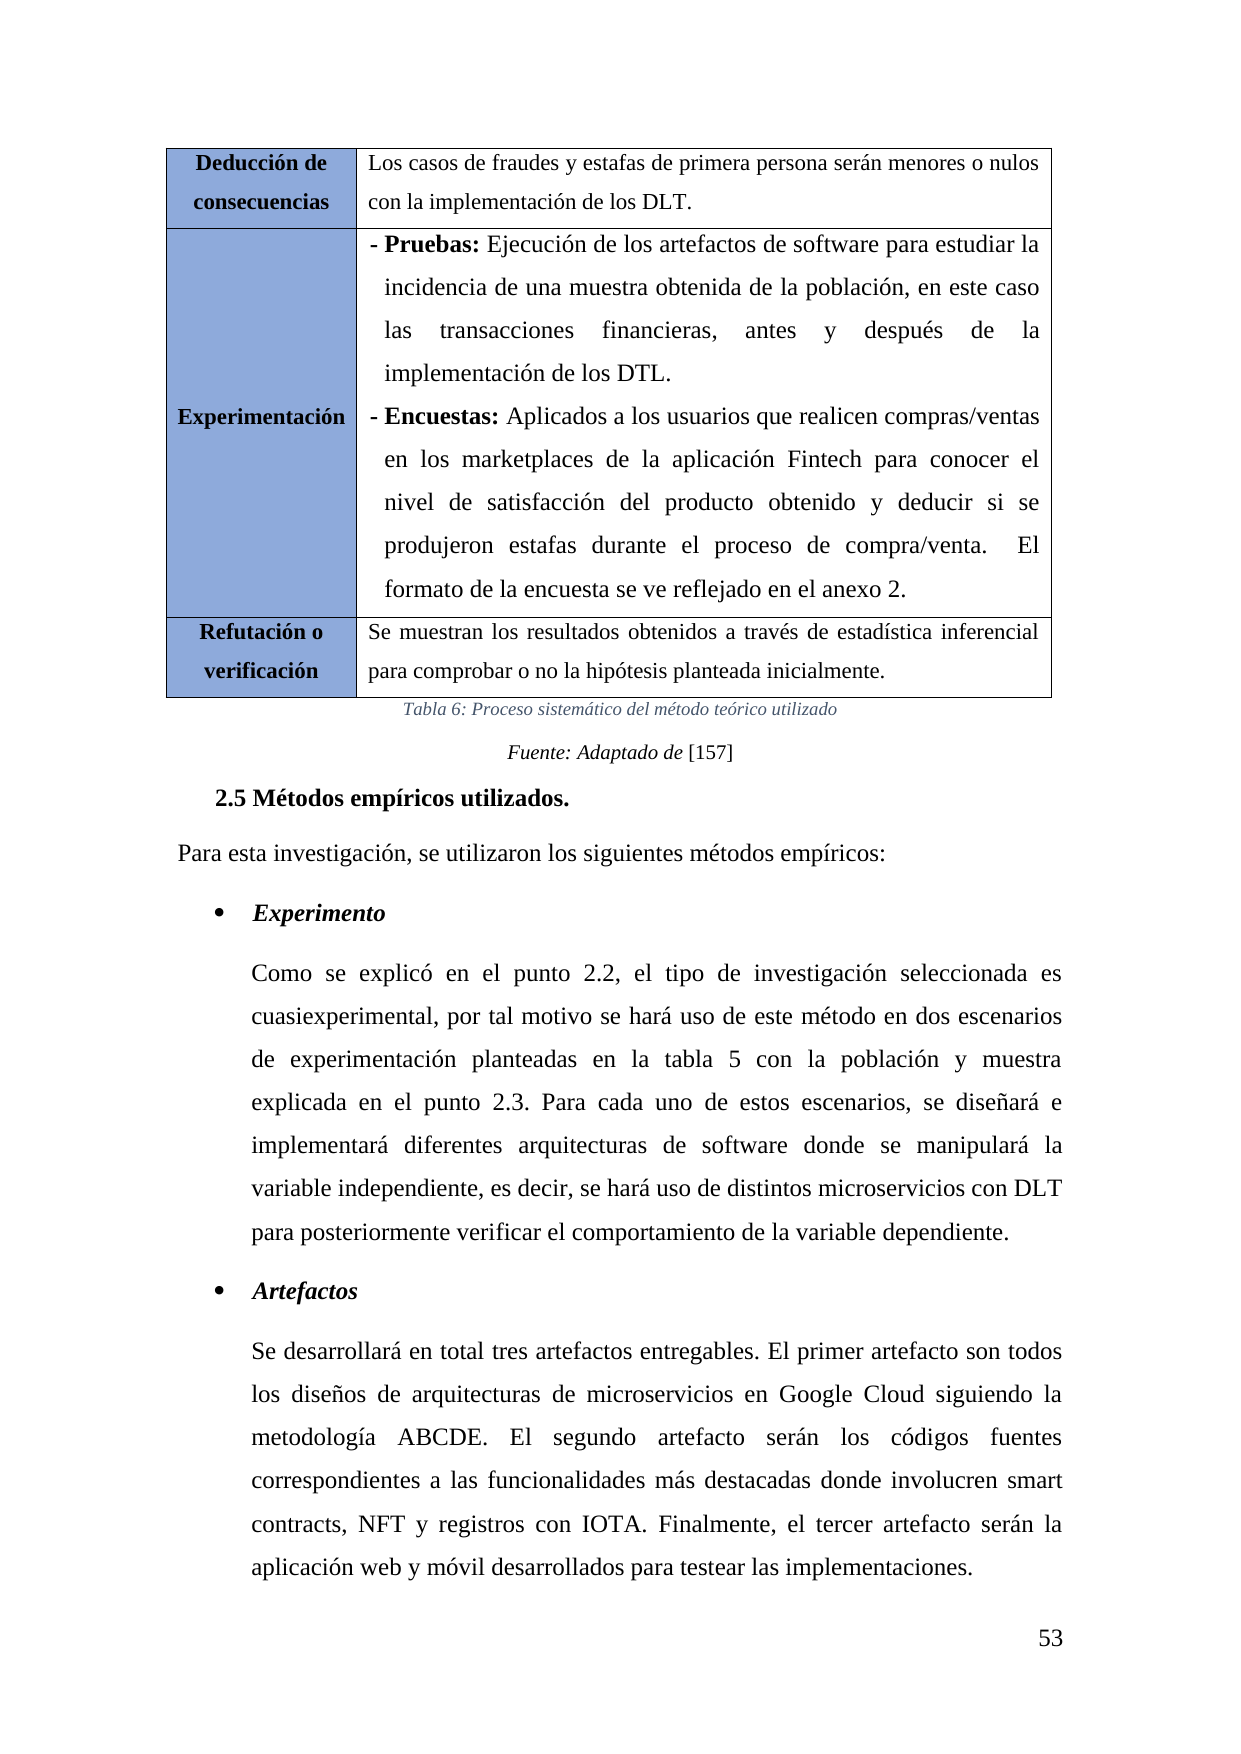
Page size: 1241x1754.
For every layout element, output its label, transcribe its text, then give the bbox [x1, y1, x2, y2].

table_cell Se muestran los resultados obtenidos a través de estadística inferencial para comprobar o no la hipótesis planteada inicialmente. [357, 618, 1051, 697]
table_cell Pruebas: Ejecución de los artefactos de software para estudiar la incidencia de una muestra obtenida de la población, en este caso las transacciones financieras, antes y después de la implementación de los DTL. Encuestas: Aplicados a los usuarios que realicen compras/ventas en los marketplaces de la aplicación Fintech para conocer el nivel de satisfacción del producto obtenido y deducir si se produjeron estafas durante el proceso de compra/venta. El formato de la encuesta se ve reflejado en el anexo 2. [357, 229, 1051, 617]
list Métodos empíricos utilizados. [215, 783, 1063, 811]
list Artefactos [215, 1276, 1063, 1305]
text Como se explicó en el punto 2.2, el tipo de investigación seleccionada es cuasiexperimental, por tal motivo se hará uso de este método en dos escenarios de experimentación planteadas en la tabla 5 con la población y muestra explicada en el punto 2.3. Para cada uno de estos escenarios, se diseñará e implementará diferentes arquitecturas de software donde se manipulará la variable independiente, es decir, se hará uso de distintos microservicios con DLT para posteriormente verificar el comportamiento de la variable dependiente. [251, 958, 1063, 1245]
text Fuente: Adaptado de [177, 740, 1063, 764]
text Para esta investigación, se utilizaron los siguientes métodos empíricos: [177, 838, 1063, 867]
table_cell Experimentación [167, 229, 356, 617]
table_cell Refutación o verificación [167, 618, 356, 697]
table_cell Deducción de consecuencias [167, 149, 356, 228]
text Se desarrollará en total tres artefactos entregables. El primer artefacto son todos los diseños de arquitecturas de microservicios en Google Cloud siguiendo la metodología ABCDE. El segundo artefacto serán los códigos fuentes correspondientes a las funcionalidades más destacadas donde involucren smart contracts, NFT y registros con IOTA. Finalmente, el tercer artefacto serán la aplicación web y móvil desarrollados para testear las implementaciones. [251, 1336, 1063, 1581]
table_cell Los casos de fraudes y estafas de primera persona serán menores o nulos con la implementación de los DLT. [357, 149, 1051, 228]
list Experimento [215, 898, 1063, 927]
